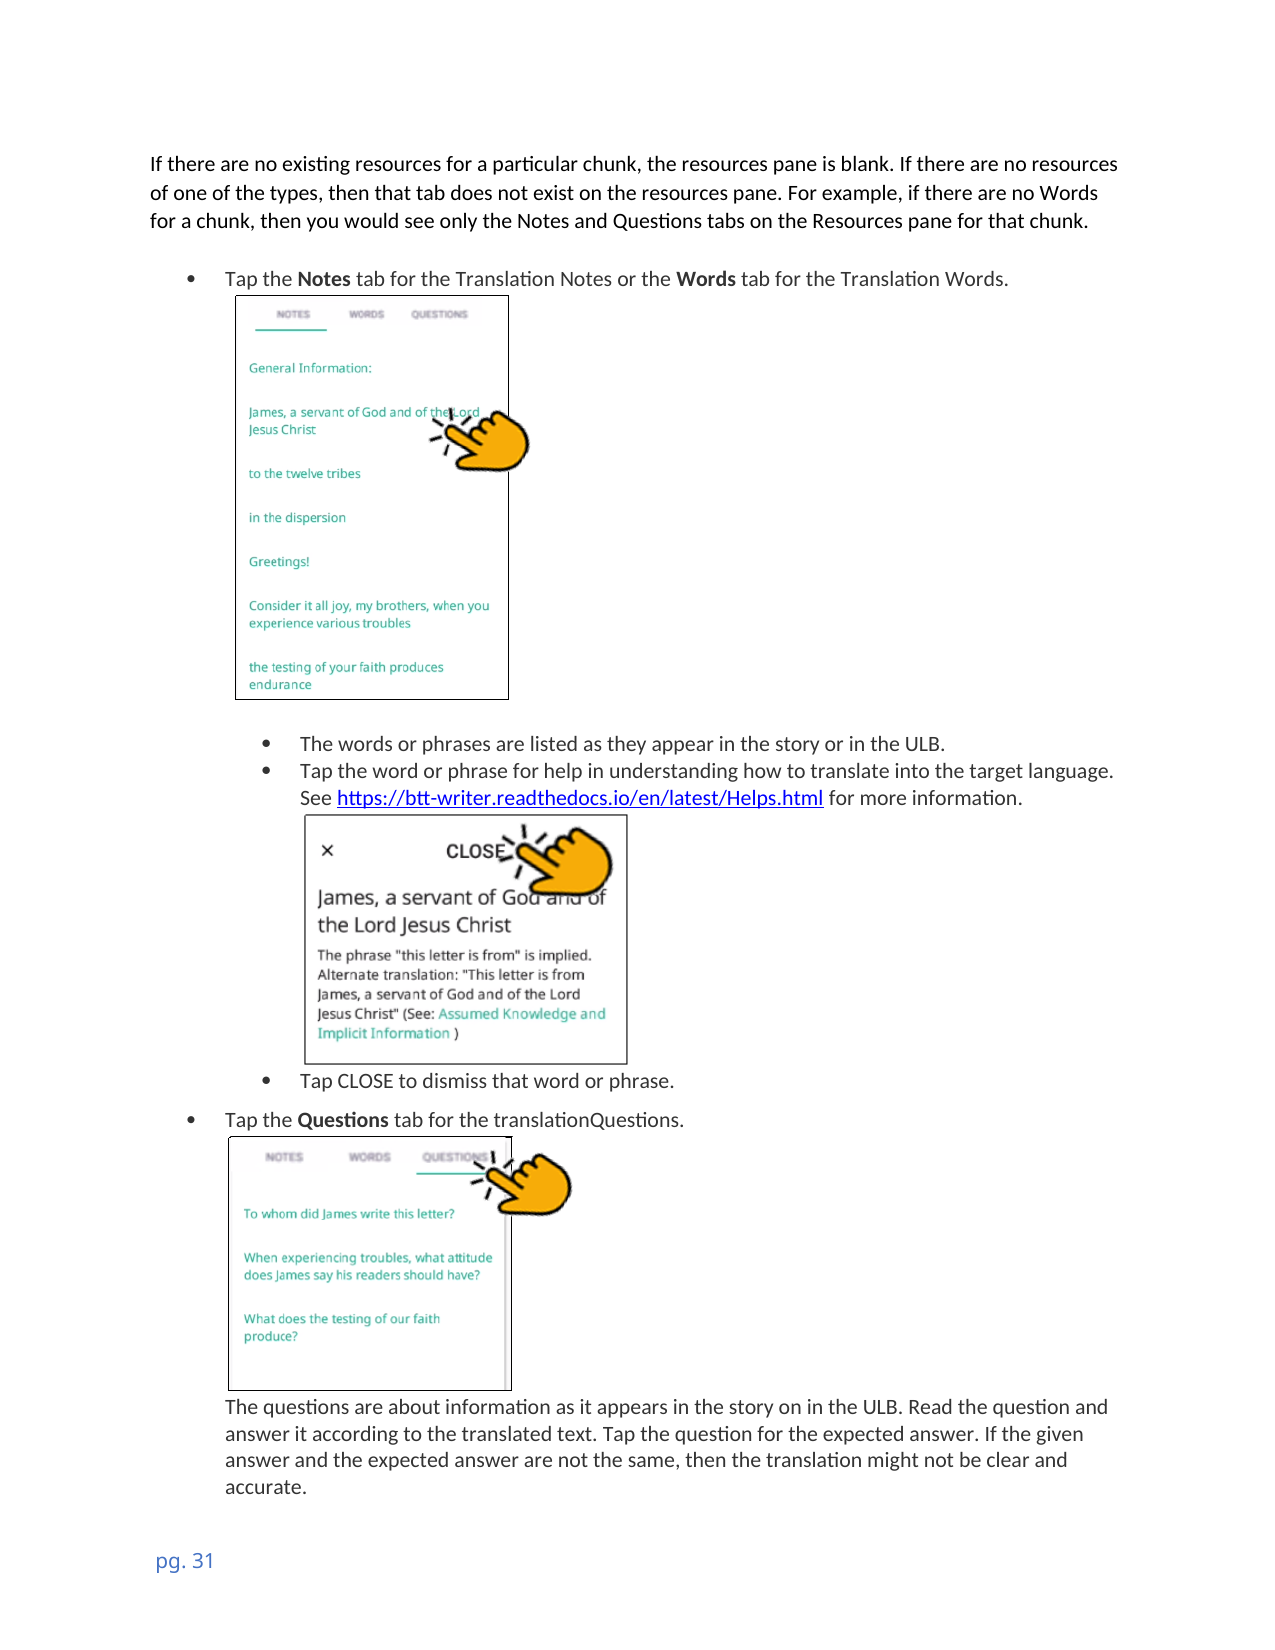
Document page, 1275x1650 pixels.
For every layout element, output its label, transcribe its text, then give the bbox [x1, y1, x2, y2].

picture [230, 292, 534, 703]
picture [300, 810, 632, 1068]
list The words or phrases are listed as they appear in the story or in the ULB. [262, 731, 1125, 757]
list Tap the Questions tab for the translationQuestions. The questions are about information as it appears in the story on in the ULB. Read the question and answer it according to the translated text. Tap the question for the expected answer. If the given answer and the expected answer are not the same, then the translation might not be clear and accurate. [187, 1106, 1125, 1500]
list Tap CLOSE to dismiss that word or phrase. [262, 1067, 1125, 1094]
list Tap the Notes tab for the Translation Notes or the Words tab for the Translation Words. [187, 265, 1125, 292]
picture [225, 1133, 575, 1394]
text If there are no existing resources for a particular chunk, the resources pane is blank. If there are no resources of one of the types, then that tab does not exist on the resources pane. For example, if there are no Words for a chunk, then you would see only the Notes and Questions tabs on the Resources pane for that chunk. [150, 150, 1125, 234]
